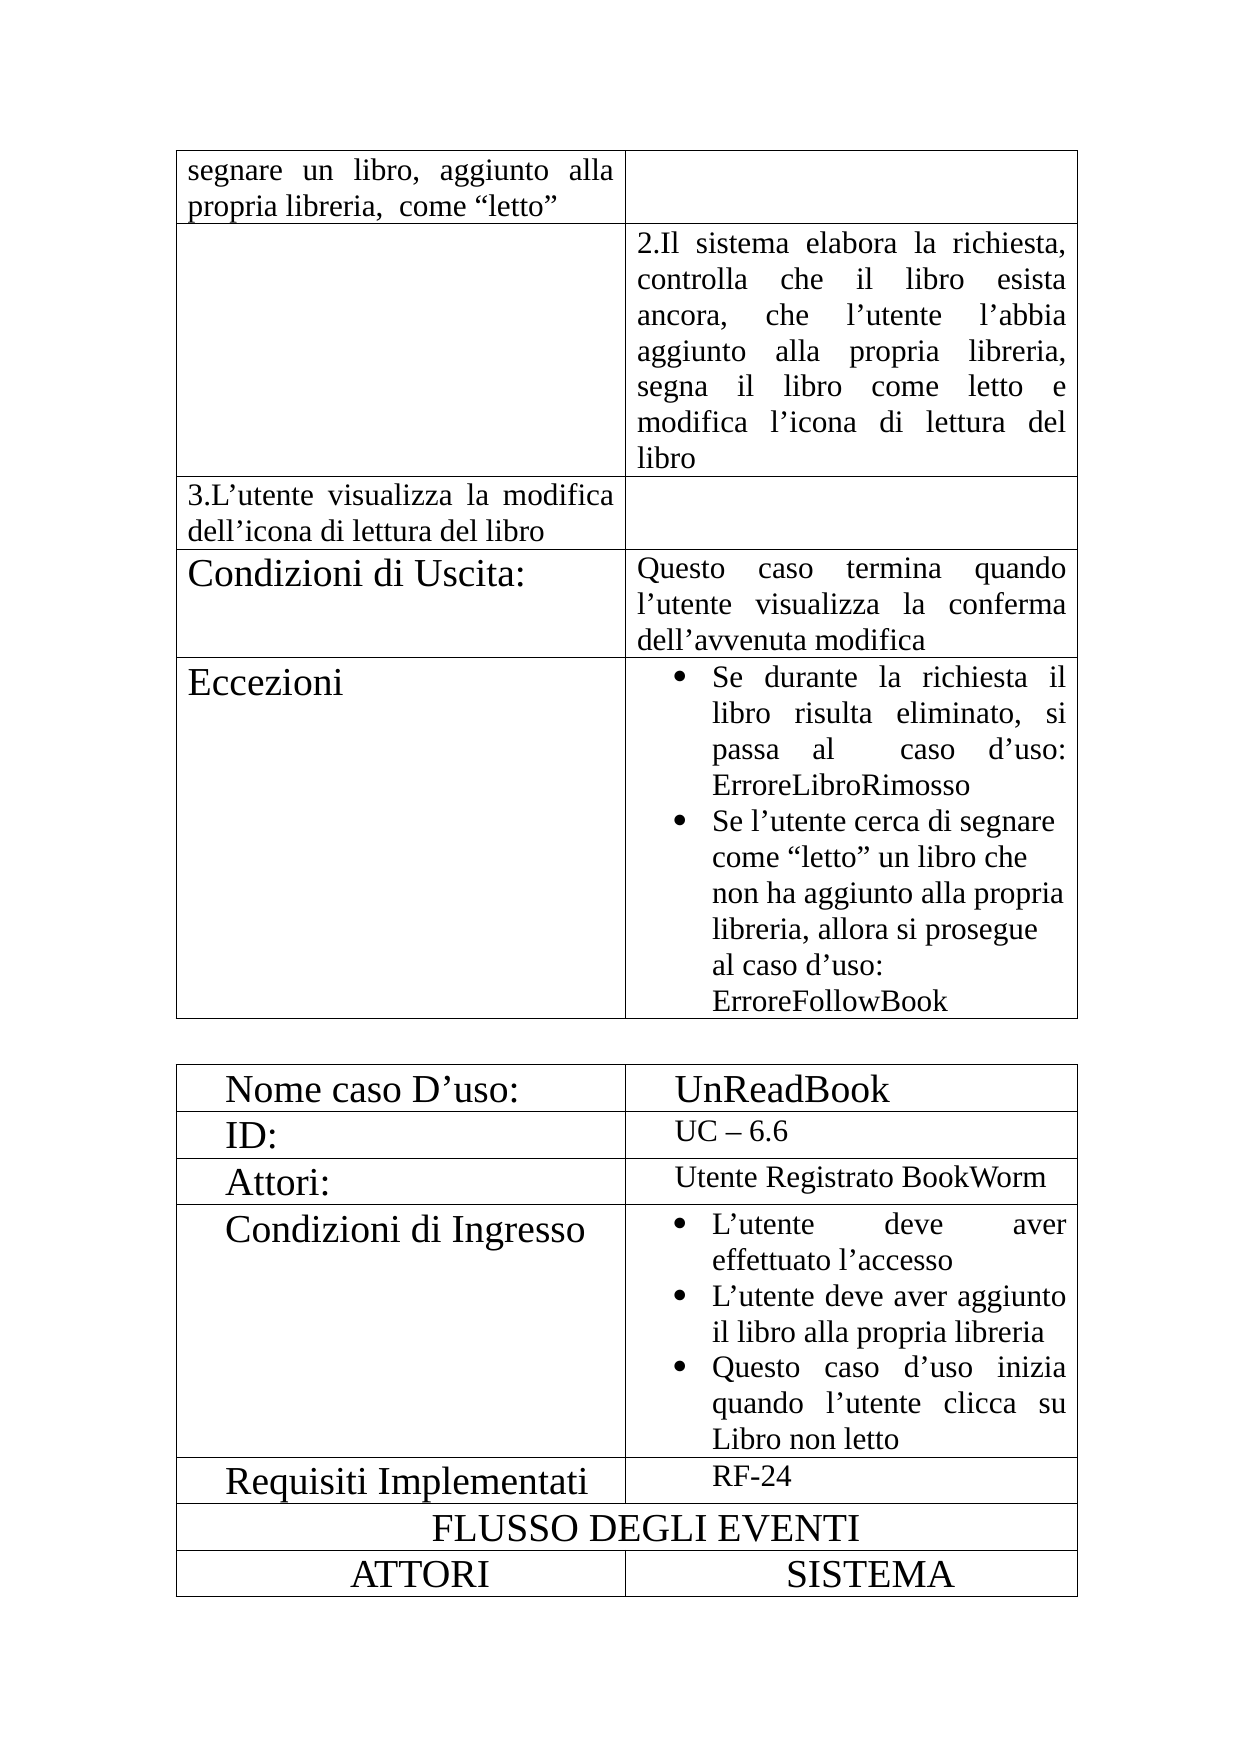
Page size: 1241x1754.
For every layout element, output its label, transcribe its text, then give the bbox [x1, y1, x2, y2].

table_cell UC – 6.6 [626, 1112, 1077, 1157]
table_cell SISTEMA [626, 1551, 1077, 1596]
table_cell [626, 477, 1077, 548]
table_cell Attori: [177, 1159, 625, 1204]
table_header UnReadBook [626, 1065, 1077, 1111]
table_header Nome caso D’uso: [177, 1065, 625, 1111]
table_cell FLUSSO DEGLI EVENTI [177, 1504, 1077, 1550]
table_cell Utente Registrato BookWorm [626, 1159, 1077, 1204]
table_cell [626, 151, 1077, 223]
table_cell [177, 151, 625, 223]
table_cell Condizioni di Ingresso [177, 1205, 625, 1457]
table_cell Condizioni di Uscita: [177, 550, 625, 657]
table_cell L’utente deve aver effettuato l’accesso L’utente deve aver aggiunto il libro alla propria libreria Questo caso d’uso inizia quando l’utente clicca su Libro non letto [626, 1205, 1077, 1457]
table_cell 2.Il sistema elabora la richiesta, controlla che il libro esista ancora, che l’utente l’abbia aggiunto alla propria libreria, segna il libro come letto e modifica l’icona di lettura del libro [626, 224, 1077, 476]
table_cell Requisiti Implementati [177, 1458, 625, 1503]
table_cell Questo caso termina quando l’utente visualizza la conferma dell’avvenuta modifica [626, 550, 1077, 657]
table_cell [177, 224, 625, 476]
table_cell ID: [177, 1112, 625, 1157]
table_cell RF-24 [626, 1458, 1077, 1503]
table_cell 3.L’utente visualizza la modifica dell’icona di lettura del libro [177, 477, 625, 548]
table_cell Se durante la richiesta il libro risulta eliminato, si passa al caso d’uso: ErroreLibroRimosso Se l’utente cerca di segnare come “letto” un libro che non ha aggiunto alla propria libreria, allora si prosegue al caso d’uso: ErroreFollowBook [626, 658, 1077, 1018]
table_cell ATTORI [177, 1551, 625, 1596]
table_cell Eccezioni [177, 658, 625, 1018]
